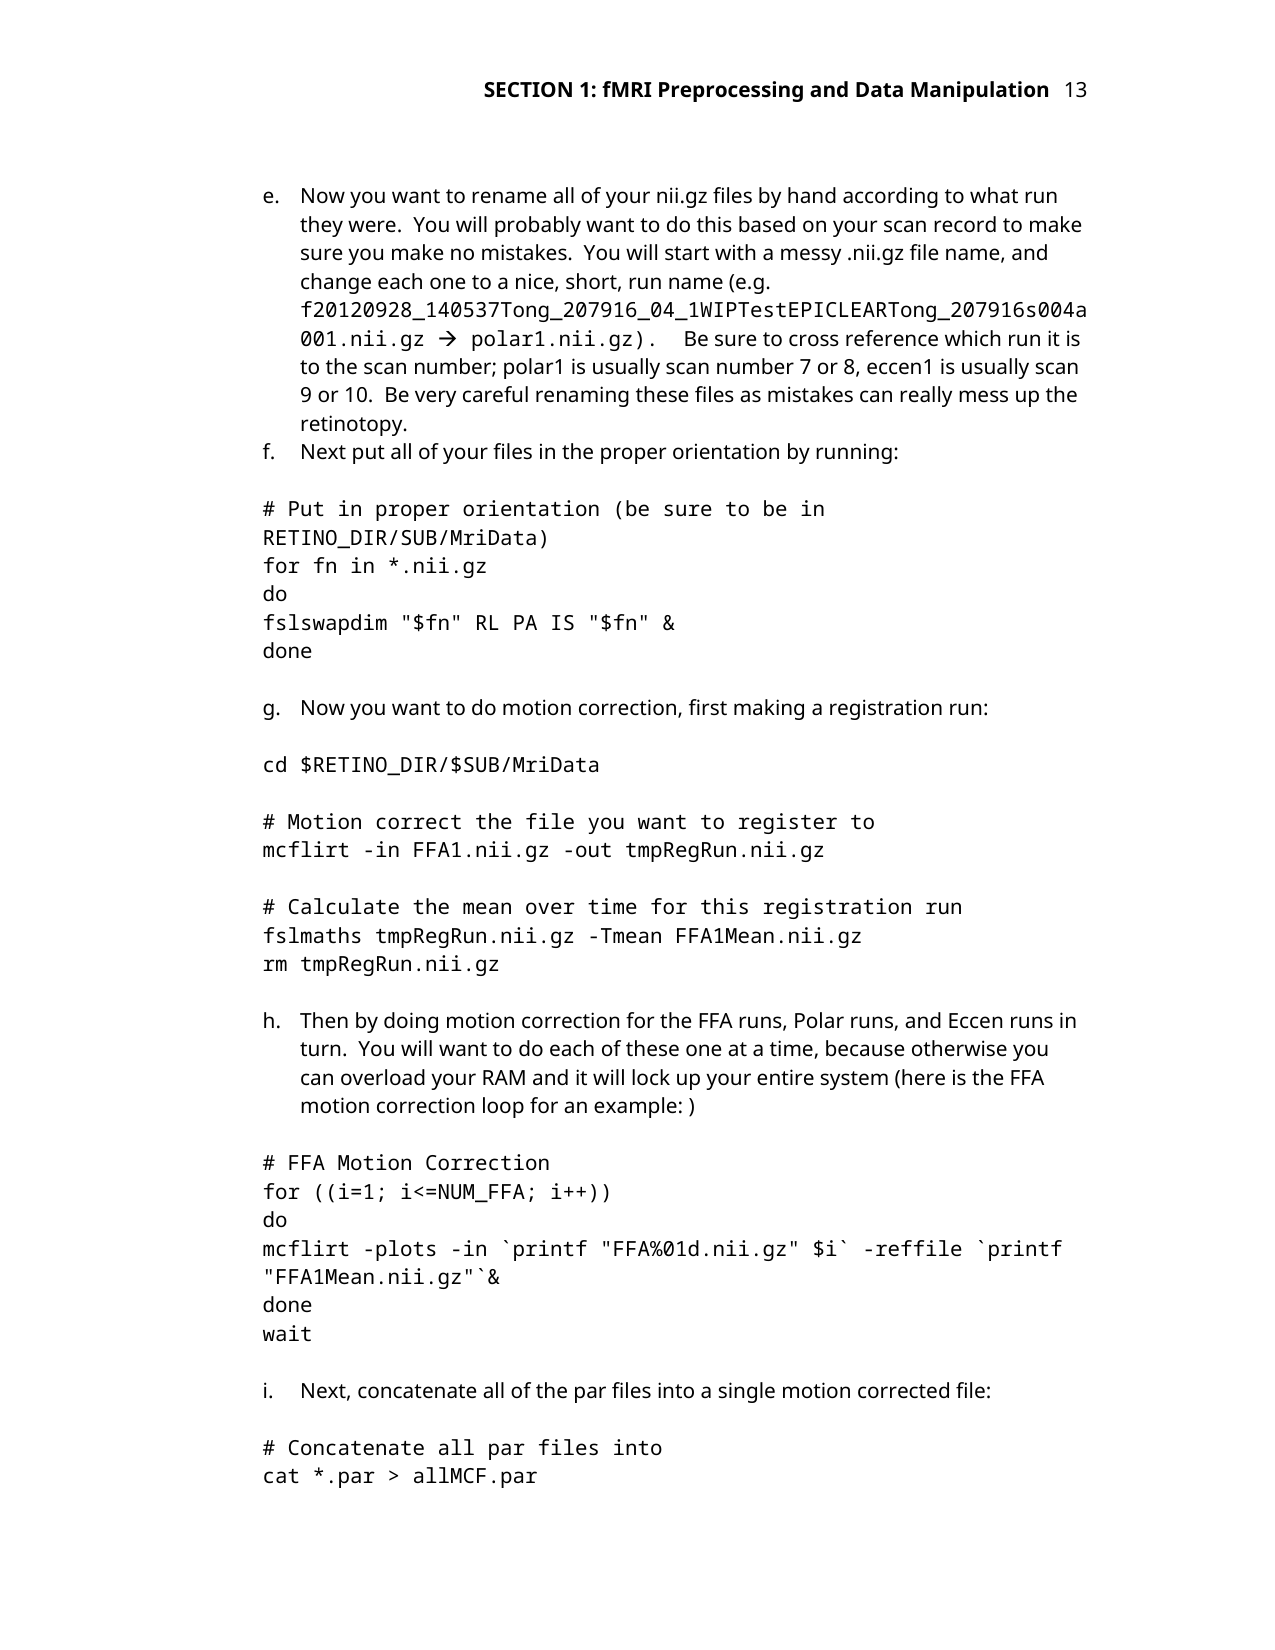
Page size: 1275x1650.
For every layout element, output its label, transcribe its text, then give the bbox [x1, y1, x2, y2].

text for fn in *.nii.gz [262, 551, 1087, 579]
text fslswapdim "$fn" RL PA IS "$fn" & [262, 608, 1087, 636]
text do [262, 579, 1087, 608]
text # Concatenate all par files into [262, 1433, 1087, 1461]
text wait [262, 1319, 1087, 1347]
text mcflirt -in FFA1.nii.gz -out tmpRegRun.nii.gz [262, 836, 1087, 864]
text done [262, 636, 1087, 665]
text cd $RETINO_DIR/$SUB/MriData [262, 750, 1087, 779]
list Now you want to do motion correction, first making a registration run: [262, 693, 1087, 722]
text fslmaths tmpRegRun.nii.gz -Tmean FFA1Mean.nii.gz [262, 921, 1087, 949]
text rm tmpRegRun.nii.gz [262, 949, 1087, 978]
list Next, concatenate all of the par files into a single motion corrected file: [262, 1376, 1087, 1404]
text # Put in proper orientation (be sure to be in RETINO_DIR/SUB/MriData) [262, 494, 1087, 551]
text # Calculate the mean over time for this registration run [262, 892, 1087, 921]
text mcflirt -plots -in `printf "FFA%01d.nii.gz" $i` -reffile `printf "FFA1Mean.nii.gz"`& [262, 1234, 1087, 1291]
text # Motion correct the file you want to register to [262, 807, 1087, 836]
text # FFA Motion Correction [262, 1148, 1087, 1177]
list Then by doing motion correction for the FFA runs, Polar runs, and Eccen runs in turn. You will want to do each of these one at a time, because otherwise you can overload your RAM and it will lock up your entire system (here is the FFA motion correction loop for an example: ) [262, 1006, 1087, 1120]
list Next put all of your files in the proper orientation by running: [262, 437, 1087, 466]
text do [262, 1205, 1087, 1234]
text cat *.par > allMCF.par [262, 1461, 1087, 1489]
text for ((i=1; i<=NUM_FFA; i++)) [262, 1177, 1087, 1205]
list Now you want to rename all of your nii.gz files by hand according to what run they were. You will probably want to do this based on your scan record to make sure you make no mistakes. You will start with a messy .nii.gz file name, and change each one to a nice, short, run name (e.g. f20120928_140537Tong_207916_04_1WIPTestEPICLEARTong_207916s004a001.nii.gz polar1.nii.gz). Be sure to cross reference which run it is to the scan number; polar1 is usually scan number 7 or 8, eccen1 is usually scan 9 or 10. Be very careful renaming these files as mistakes can really mess up the retinotopy. [262, 181, 1087, 437]
text done [262, 1291, 1087, 1319]
